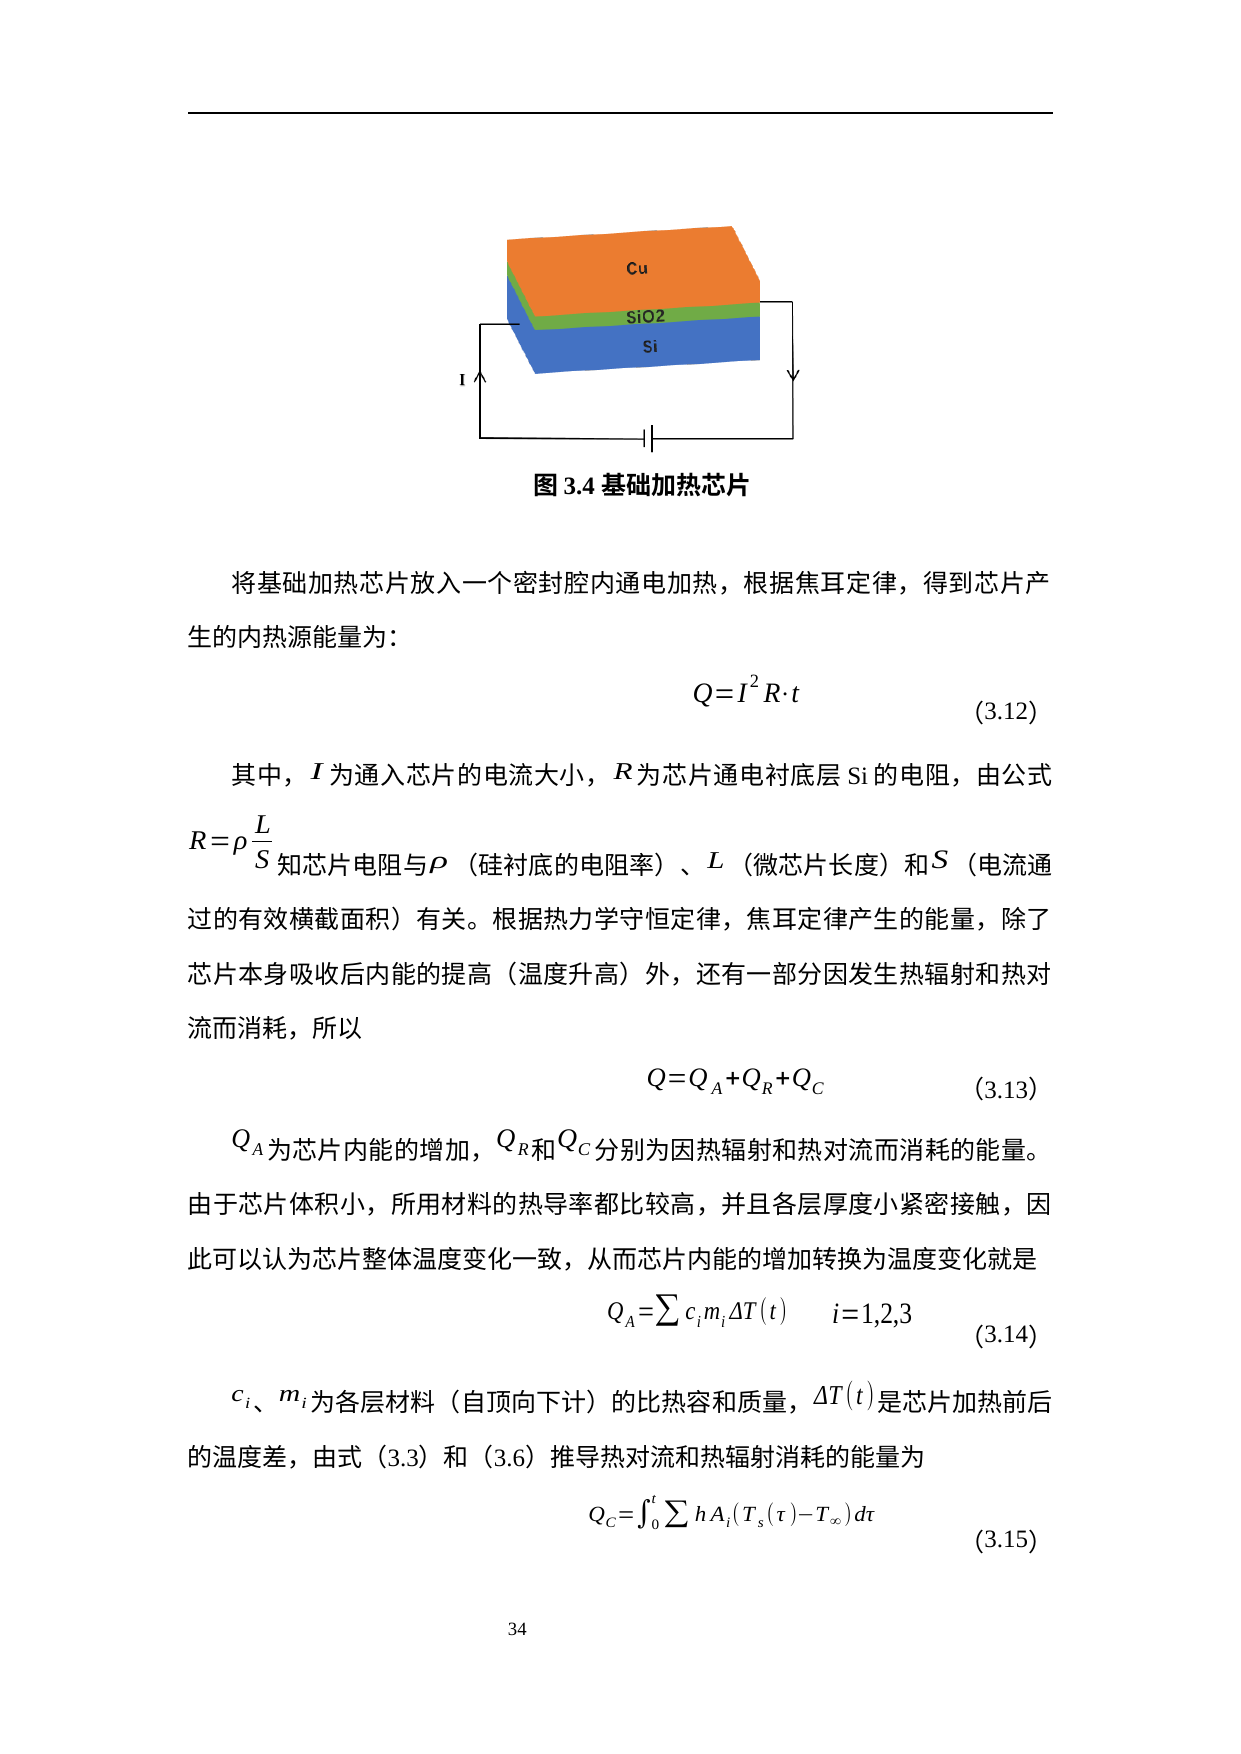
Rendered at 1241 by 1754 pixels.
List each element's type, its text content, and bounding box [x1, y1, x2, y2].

text 、为各层材料（自顶向下计）的比热容和质量，是芯片加热前后的温度差，由式（3.3）和（3.6）推导热对流和热辐射消耗的能量为 [187, 1379, 1053, 1473]
text （3.14） [187, 1293, 1053, 1353]
text （3.13） [187, 1063, 1053, 1106]
text （3.15） [187, 1492, 1053, 1559]
text 其中，为通入芯片的电流大小，为芯片通电衬底层Si的电阻，由公式知芯片电阻与（硅衬底的电阻率）、（微芯片长度）和（电流通过的有效横截面积）有关。根据热力学守恒定律，焦耳定律产生的能量，除了芯片本身吸收后内能的提高（温度升高）外，还有一部分因发生热辐射和热对流而消耗，所以 [187, 756, 1053, 1045]
text 图3.4 基础加热芯片 [187, 466, 1053, 502]
text 为芯片内能的增加，和分别为因热辐射和热对流而消耗的能量。由于芯片体积小，所用材料的热导率都比较高，并且各层厚度小紧密接触，因此可以认为芯片整体温度变化一致，从而芯片内能的增加转换为温度变化就是 [187, 1124, 1053, 1275]
text 将基础加热芯片放入一个密封腔内通电加热，根据焦耳定律，得到芯片产生的内热源能量为： [187, 563, 1053, 654]
text （3.12） [187, 672, 1053, 730]
picture [444, 224, 803, 453]
